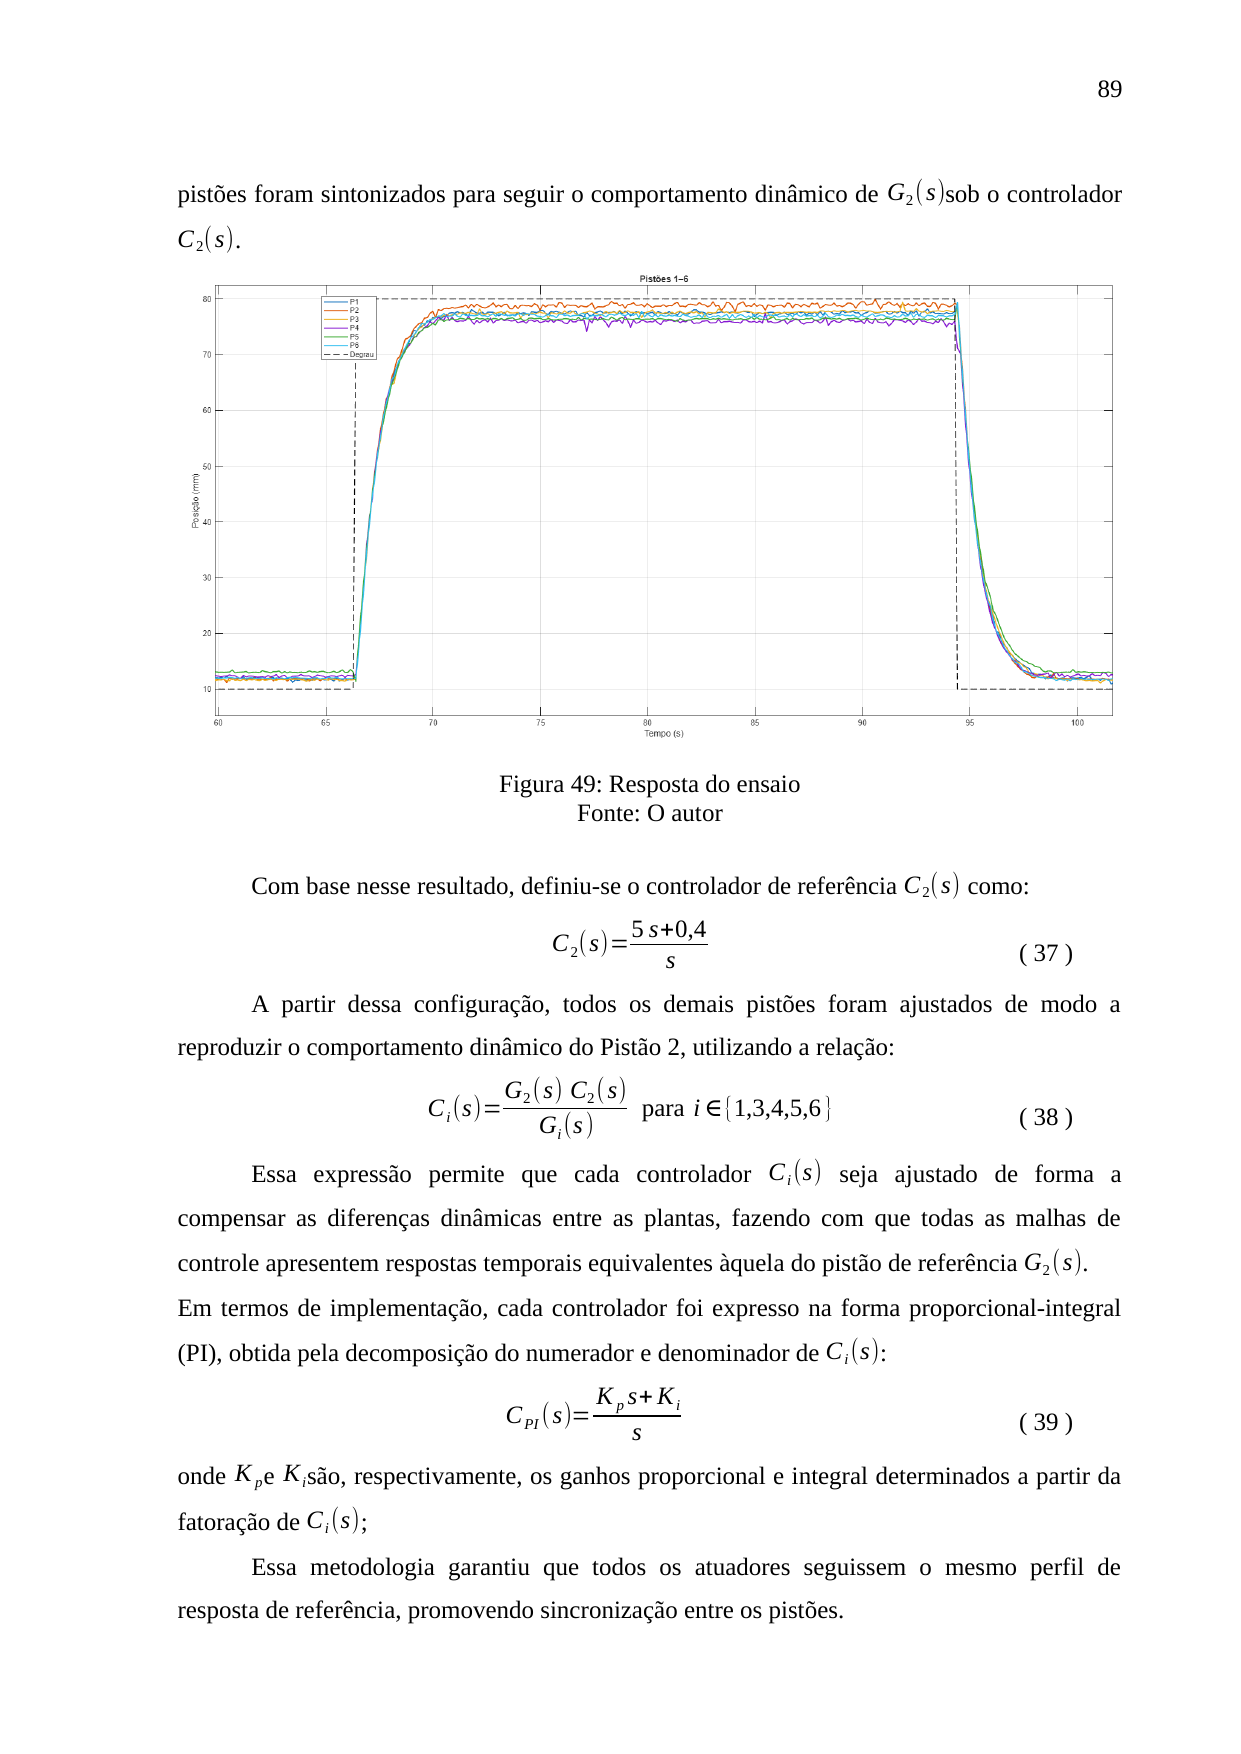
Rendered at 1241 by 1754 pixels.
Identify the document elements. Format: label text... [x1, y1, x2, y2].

text onde e são, respectivamente, os ganhos proporcional e integral determinados a partir da fatoração de ; [177, 1459, 1122, 1537]
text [177, 177, 1122, 256]
text Essa expressão permite que cada controlador seja ajustado de forma a compensar as diferenças dinâmicas entre as plantas, fazendo com que todas as malhas de controle apresentem respostas temporais equivalentes àquela do pistão de referência . [177, 1157, 1122, 1279]
table_header [993, 1075, 1104, 1157]
text Com base nesse resultado, definiu-se o controlador de referência como: [177, 869, 1122, 901]
text Em termos de implementação, cada controlador foi expresso na forma proporcional-integral (PI), obtida pela decomposição do numerador e denominador de : [177, 1293, 1122, 1368]
text Figura 49: Resposta do ensaio [177, 769, 1122, 798]
table_header [195, 1075, 993, 1157]
text A partir dessa configuração, todos os demais pistões foram ajustados de modo a reproduzir o comportamento dinâmico do Pistão 2, utilizando a relação: [177, 989, 1122, 1061]
table_header [195, 1383, 993, 1459]
text Fonte: O autor [177, 798, 1122, 826]
text Essa metodologia garantiu que todos os atuadores seguissem o mesmo perfil de resposta de referência, promovendo sincronização entre os pistões. [177, 1552, 1122, 1623]
table_header [993, 916, 1104, 989]
table_header [993, 1383, 1104, 1459]
table_header [195, 916, 993, 989]
picture [177, 270, 1123, 738]
